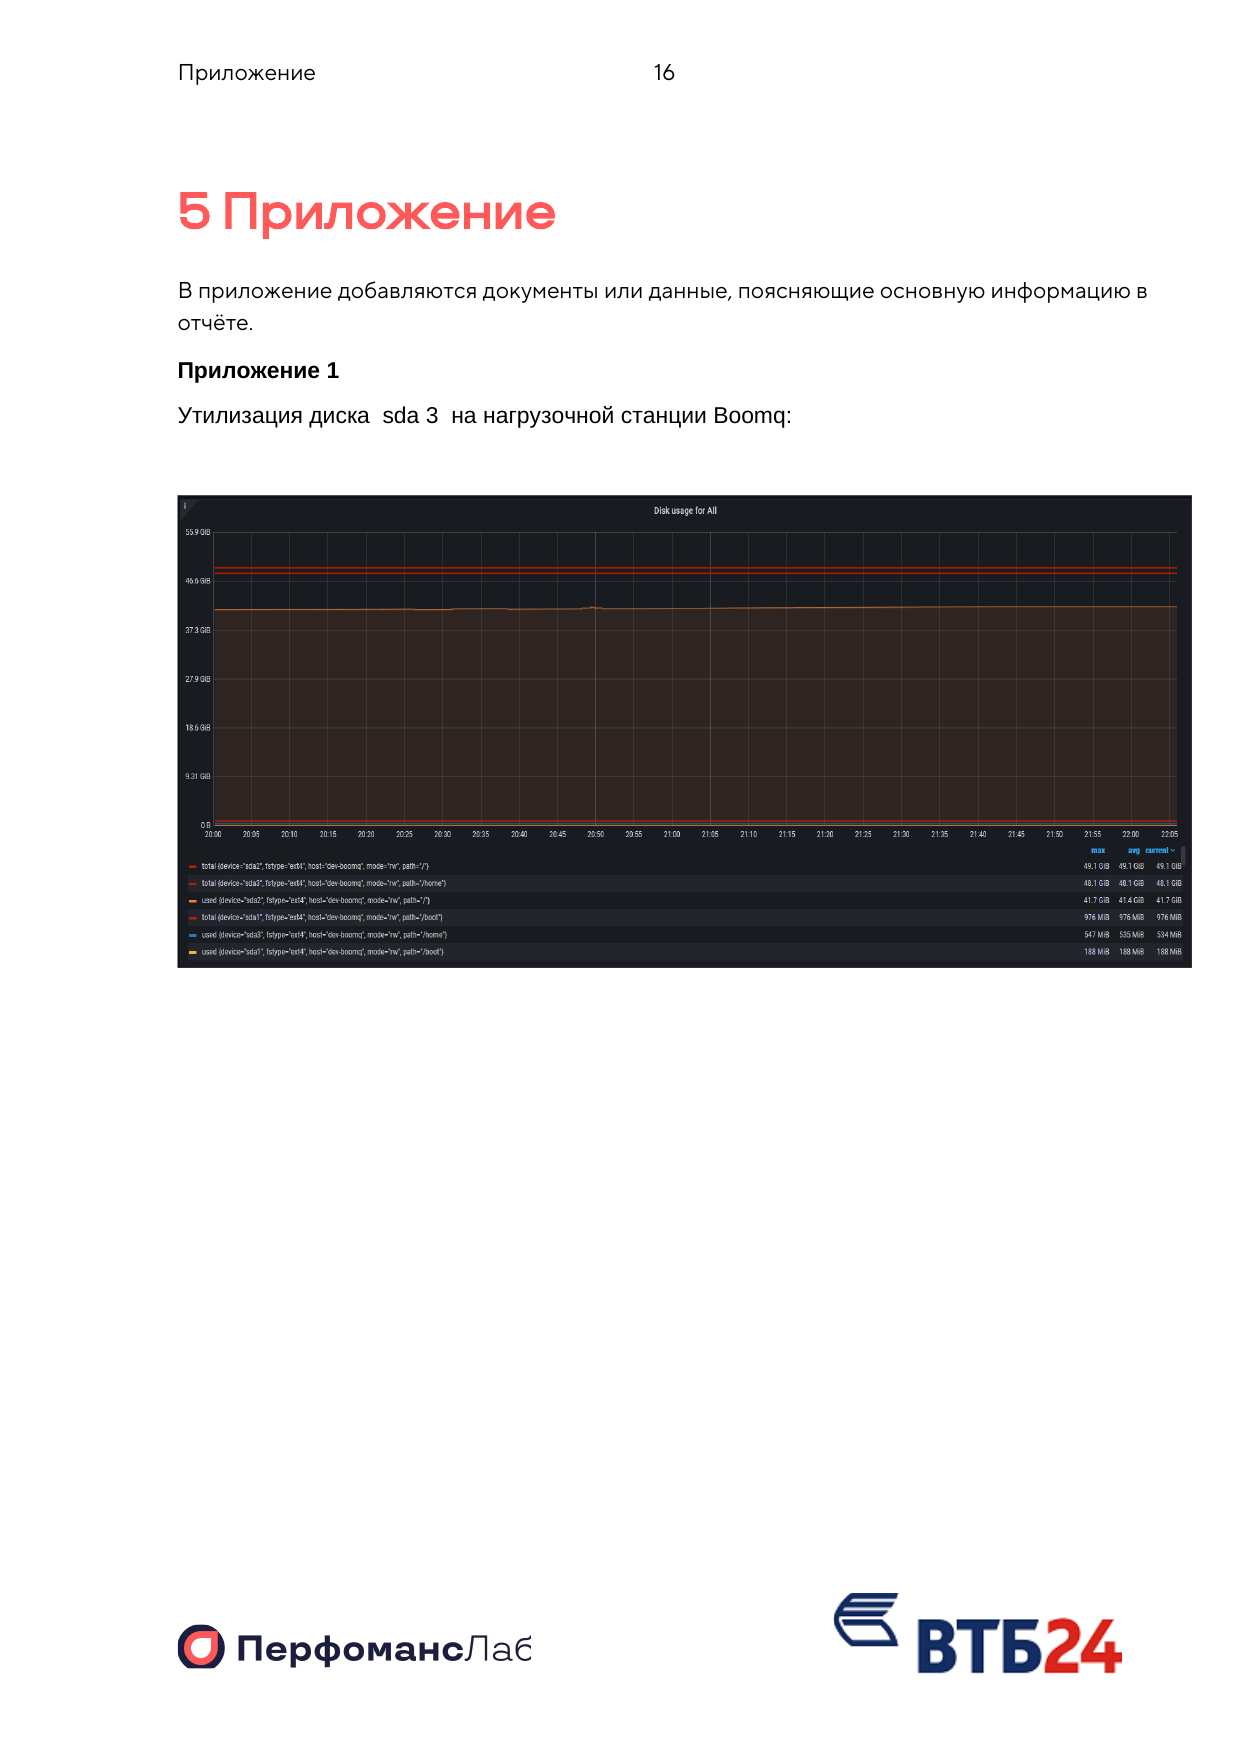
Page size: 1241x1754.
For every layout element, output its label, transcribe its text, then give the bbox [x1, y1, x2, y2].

picture [177, 495, 1192, 968]
picture [833, 1593, 1122, 1681]
subtitle Приложение [177, 183, 1152, 243]
text В приложение добавляются документы или данные, поясняющие основную информацию в отчёте. [177, 277, 1152, 338]
picture [177, 1624, 531, 1669]
text Утилизация диска sda 3 на нагрузочной станции Boomq: [177, 402, 1152, 428]
text Приложение 1 [177, 357, 1152, 383]
